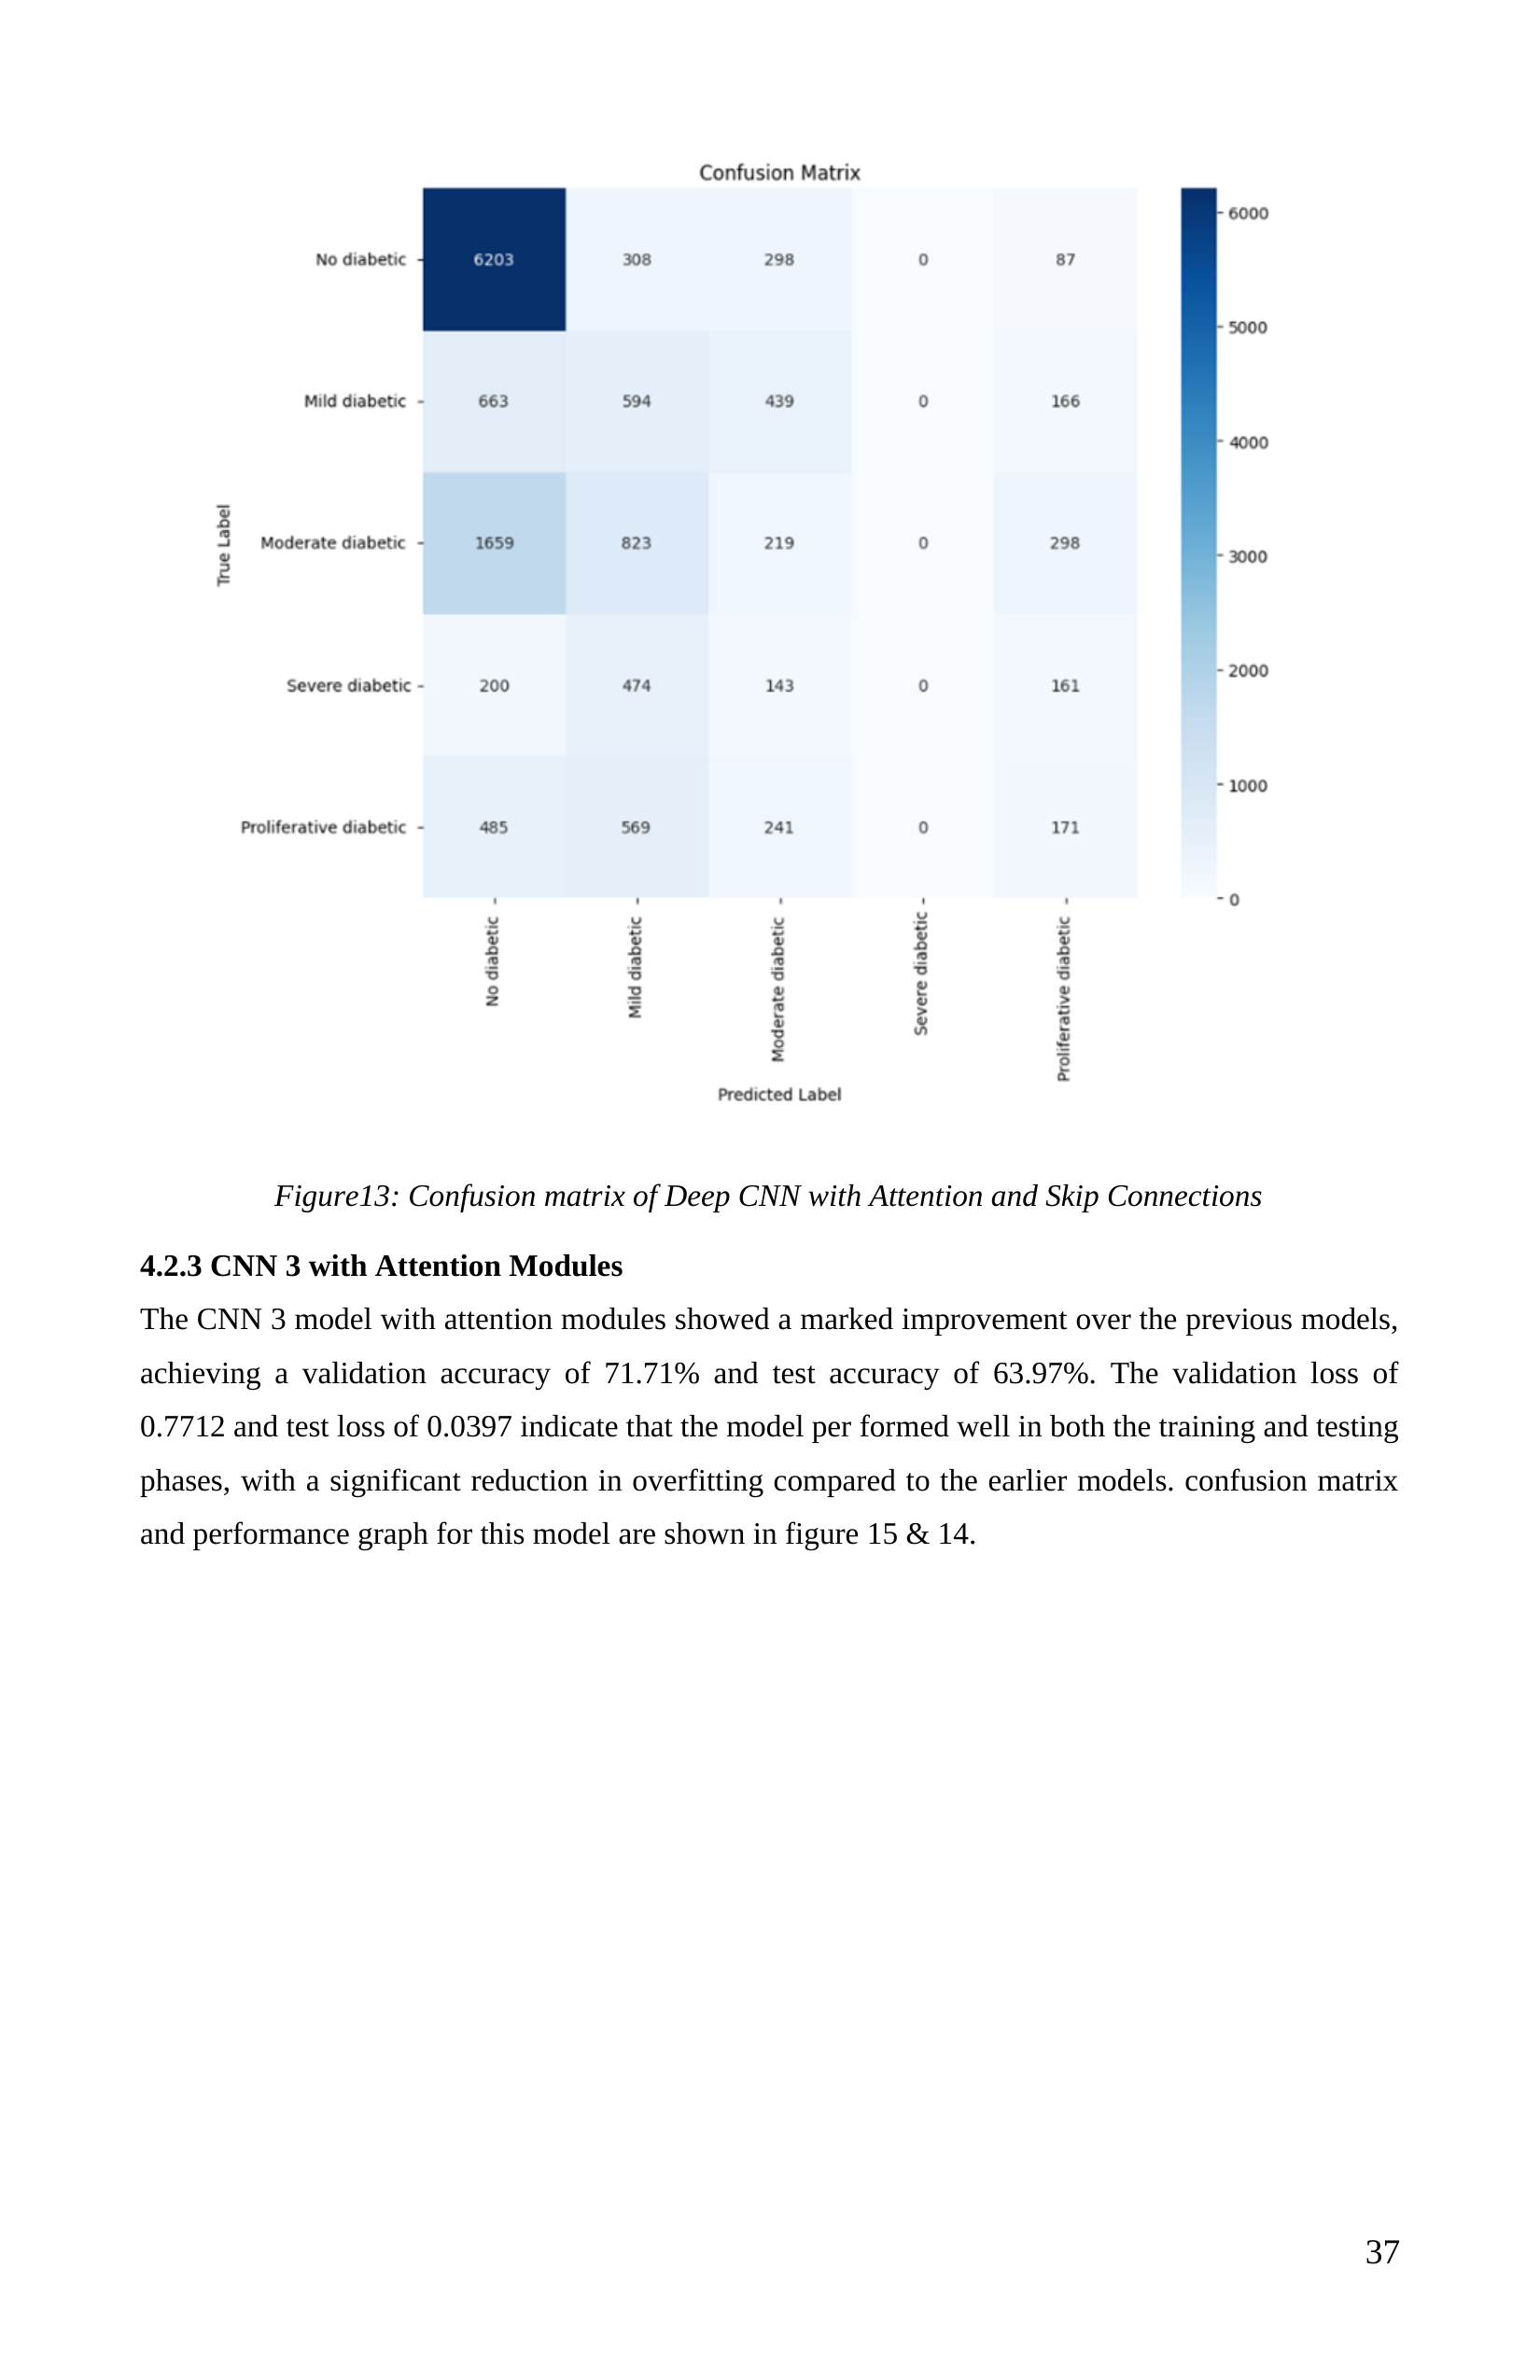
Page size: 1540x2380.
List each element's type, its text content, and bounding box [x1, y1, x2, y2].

text The CNN 3 model with attention modules showed a marked improvement over the previous models, achieving a validation accuracy of 71.71% and test accuracy of 63.97%. The validation loss of 0.7712 and test loss of 0.0397 indicate that the model per formed well in both the training and testing phases, with a significant reduction in overfitting compared to the earlier models. confusion matrix and performance graph for this model are shown in figure 15 & 14. [140, 1300, 1400, 1551]
picture [190, 140, 1350, 1144]
subtitle 4.2.3 CNN 3 with Attention Modules [140, 1247, 1400, 1282]
text Figure13: Confusion matrix of Deep CNN with Attention and Skip Connections [140, 1178, 1400, 1213]
